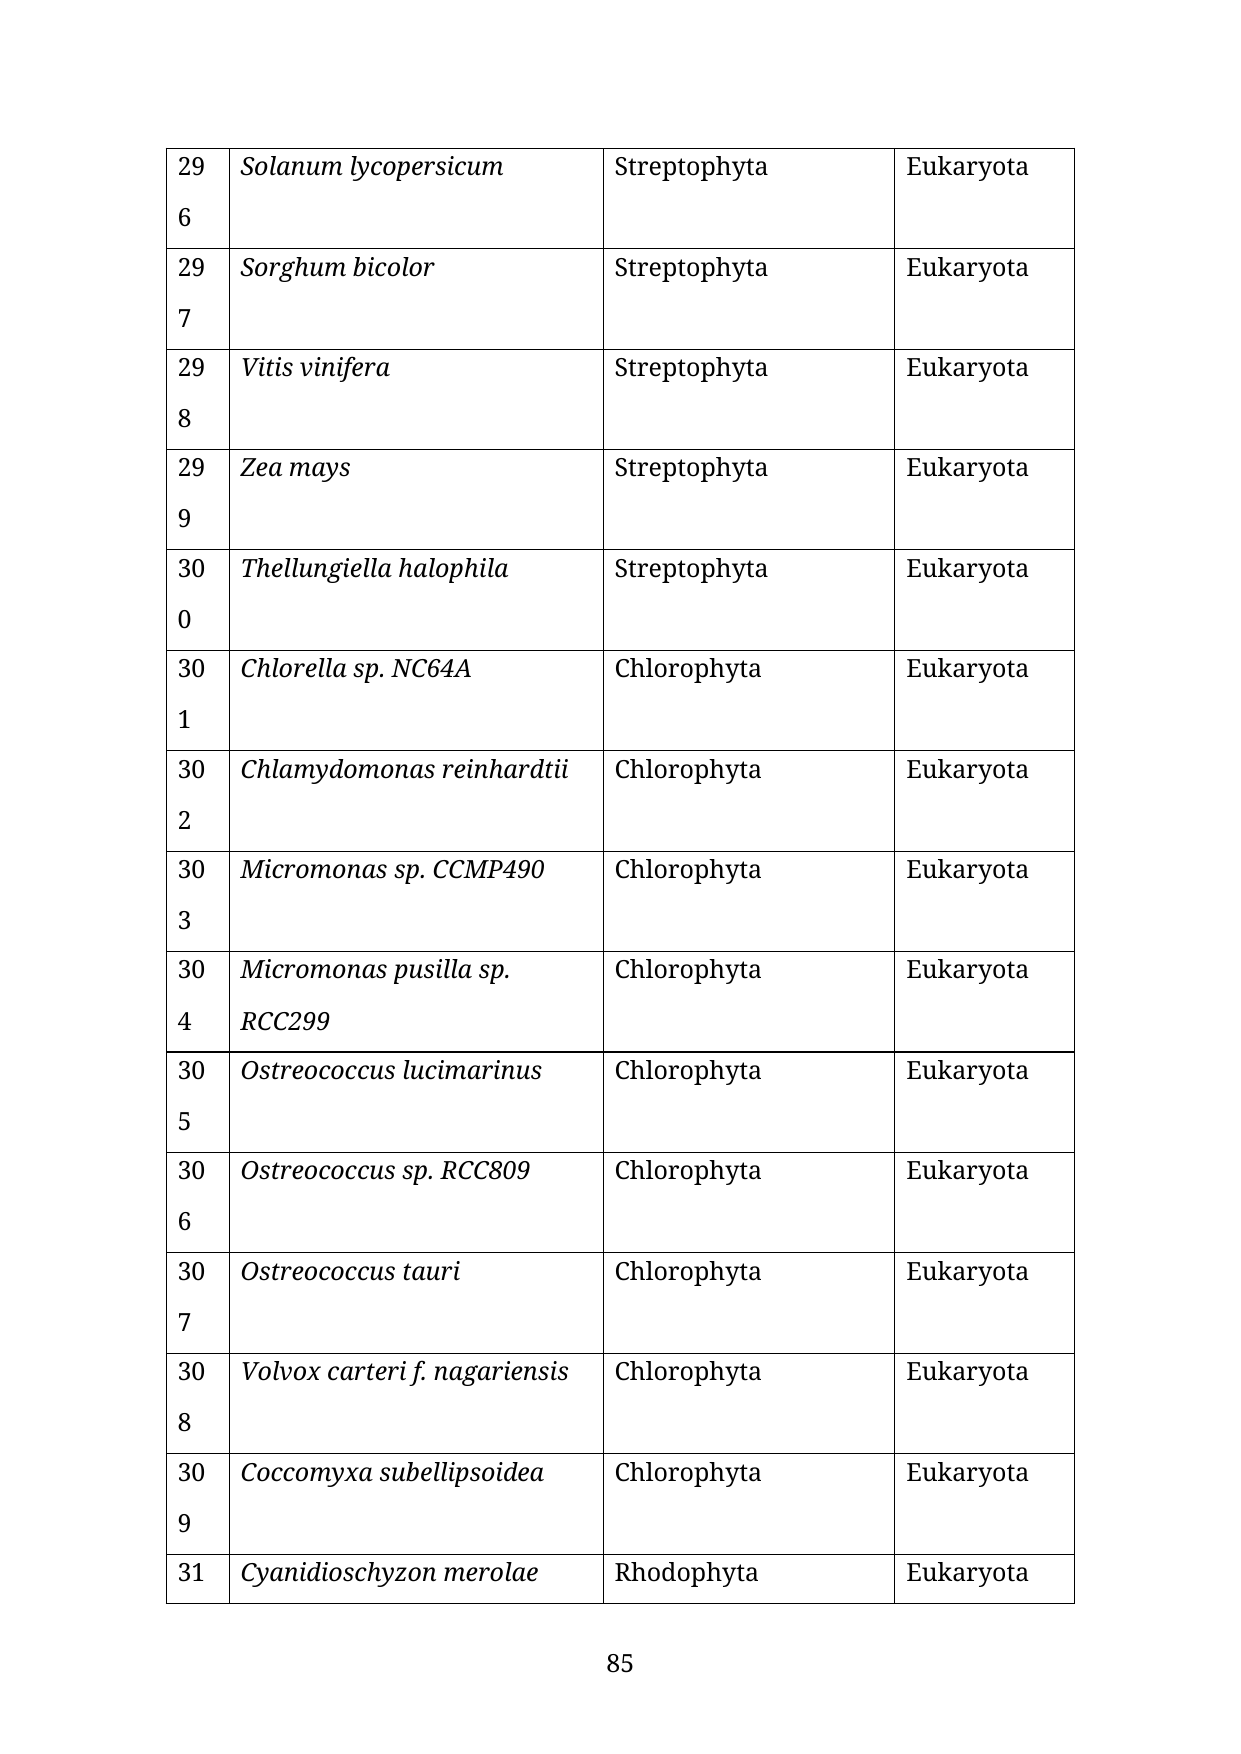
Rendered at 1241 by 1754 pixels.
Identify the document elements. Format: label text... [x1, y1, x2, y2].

table_cell 299 [167, 450, 229, 549]
table_cell Eukaryota [895, 249, 1074, 348]
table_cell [230, 1555, 603, 1603]
table_cell Eukaryota [895, 751, 1074, 851]
table_cell 309 [167, 1454, 229, 1553]
table_cell Streptophyta [604, 550, 894, 650]
table_cell Chlorophyta [604, 751, 894, 851]
table_cell Eukaryota [895, 450, 1074, 549]
table_cell Micromonas pusilla sp. RCC299 [230, 952, 603, 1051]
table_cell Chlorophyta [604, 651, 894, 750]
table_cell Solanum lycopersicum [230, 149, 603, 248]
table_cell Streptophyta [604, 450, 894, 549]
table_cell 310 [167, 1555, 229, 1603]
table_cell Chlorophyta [604, 1053, 894, 1152]
table_cell 298 [167, 350, 229, 449]
table_cell Zea mays [230, 450, 603, 549]
table_cell Eukaryota [895, 550, 1074, 650]
table_cell Chlorophyta [604, 1153, 894, 1252]
table_cell Eukaryota [895, 1454, 1074, 1553]
table_cell Ostreococcus lucimarinus [230, 1053, 603, 1152]
table_cell Eukaryota [895, 852, 1074, 951]
table_cell Ostreococcus tauri [230, 1253, 603, 1353]
table_cell 307 [167, 1253, 229, 1353]
table_cell Ostreococcus sp. RCC809 [230, 1153, 603, 1252]
table_cell Thellungiella halophila [230, 550, 603, 650]
table_cell Rhodophyta [604, 1555, 894, 1603]
table_cell 301 [167, 651, 229, 750]
table_cell 302 [167, 751, 229, 851]
table_cell 308 [167, 1354, 229, 1453]
table_cell Volvox carteri f. nagariensis [230, 1354, 603, 1453]
table_cell Eukaryota [895, 1253, 1074, 1353]
table_cell Streptophyta [604, 149, 894, 248]
table_cell Eukaryota [895, 149, 1074, 248]
table_cell Chlorella sp. NC64A [230, 651, 603, 750]
table_cell Eukaryota [895, 1153, 1074, 1252]
table_cell Eukaryota [895, 952, 1074, 1051]
table_cell Eukaryota [895, 1354, 1074, 1453]
table_cell 305 [167, 1053, 229, 1152]
table_cell Sorghum bicolor [230, 249, 603, 348]
table_cell Chlorophyta [604, 1354, 894, 1453]
table_cell Chlamydomonas reinhardtii [230, 751, 603, 851]
table_cell 303 [167, 852, 229, 951]
table_cell Chlorophyta [604, 952, 894, 1051]
table_cell 304 [167, 952, 229, 1051]
table_cell 306 [167, 1153, 229, 1252]
table_cell Eukaryota [895, 651, 1074, 750]
table_cell 300 [167, 550, 229, 650]
table_cell Chlorophyta [604, 1454, 894, 1553]
table_cell Chlorophyta [604, 852, 894, 951]
table_cell Coccomyxa subellipsoidea [230, 1454, 603, 1553]
table_cell 296 [167, 149, 229, 248]
table_cell Eukaryota [895, 1053, 1074, 1152]
table_cell Chlorophyta [604, 1253, 894, 1353]
table_cell Streptophyta [604, 350, 894, 449]
table_cell Eukaryota [895, 350, 1074, 449]
table_cell Eukaryota [895, 1555, 1074, 1603]
table_cell 297 [167, 249, 229, 348]
table_cell Streptophyta [604, 249, 894, 348]
table_cell Micromonas sp. CCMP490 [230, 852, 603, 951]
table_cell Vitis vinifera [230, 350, 603, 449]
